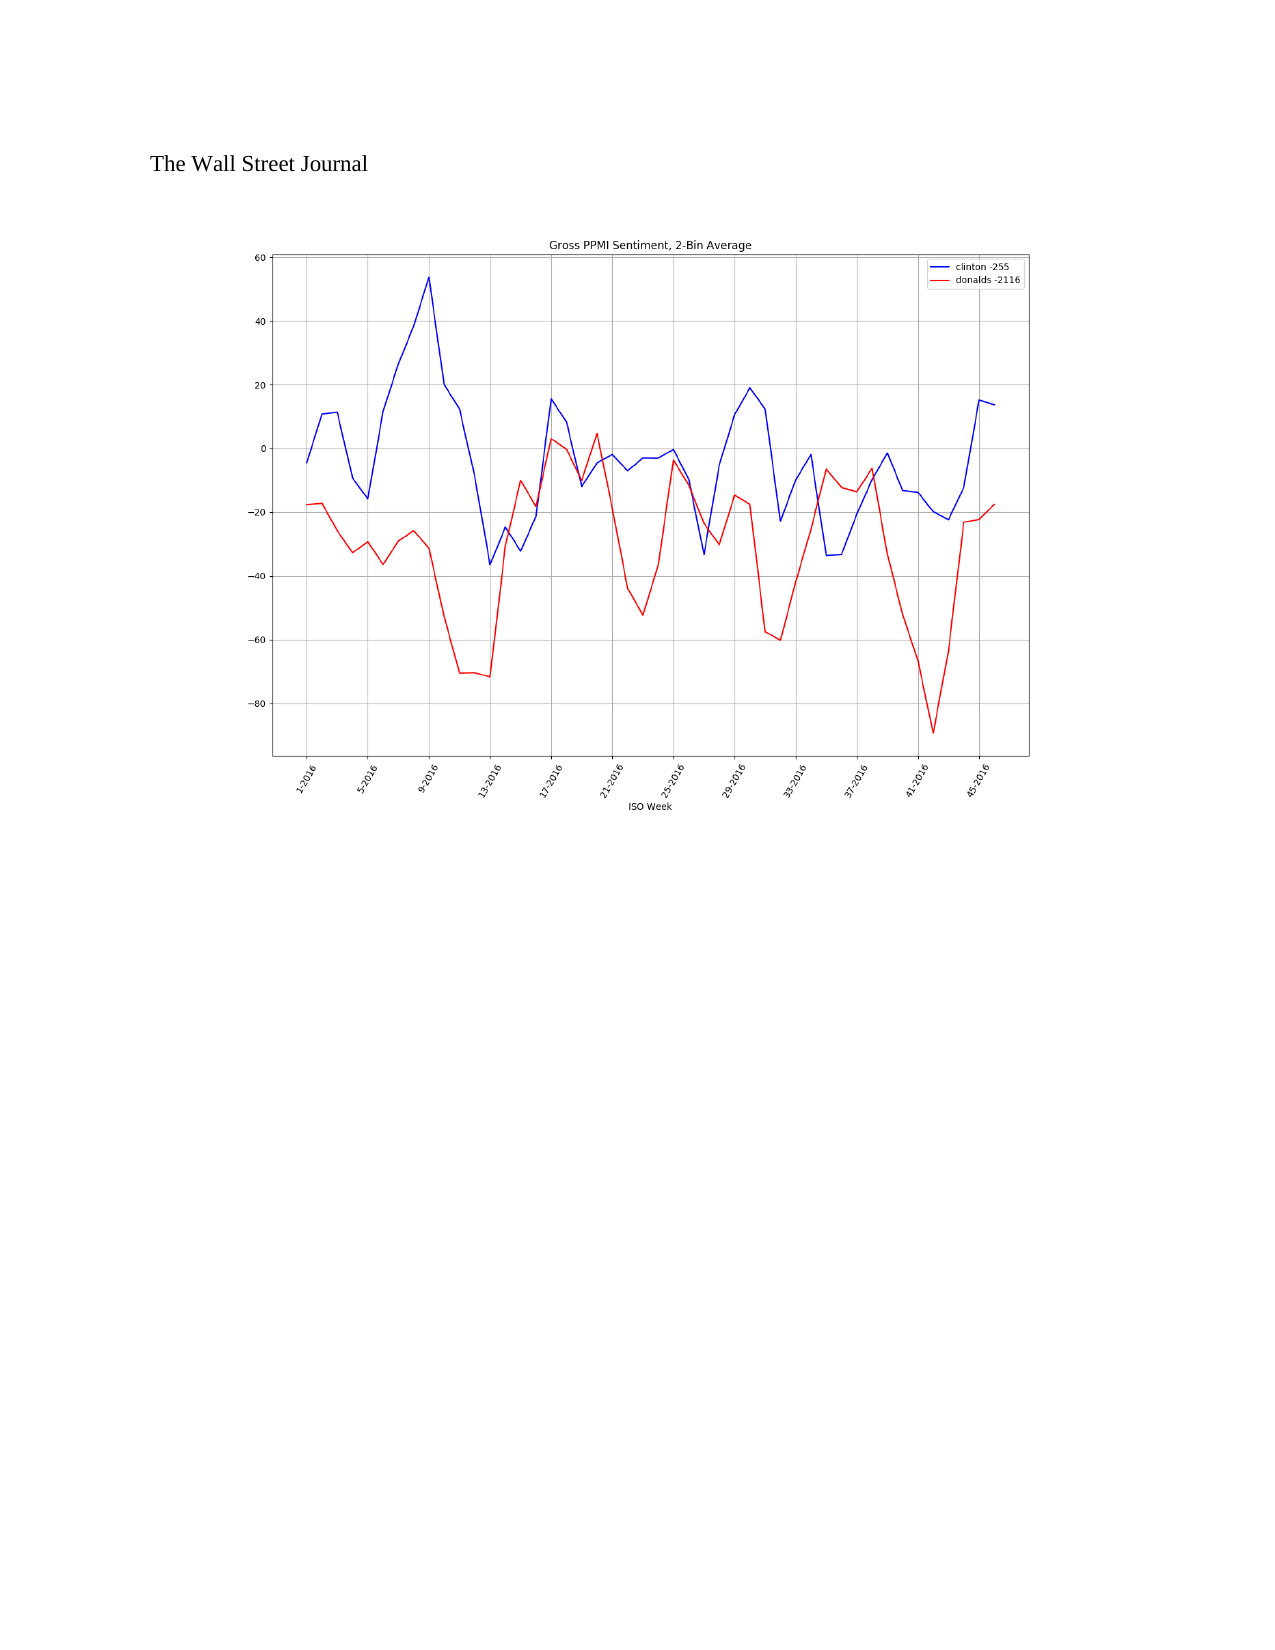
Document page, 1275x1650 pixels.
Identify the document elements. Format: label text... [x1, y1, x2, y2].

picture [150, 176, 1125, 827]
subtitle The Wall Street Journal [150, 150, 1125, 176]
